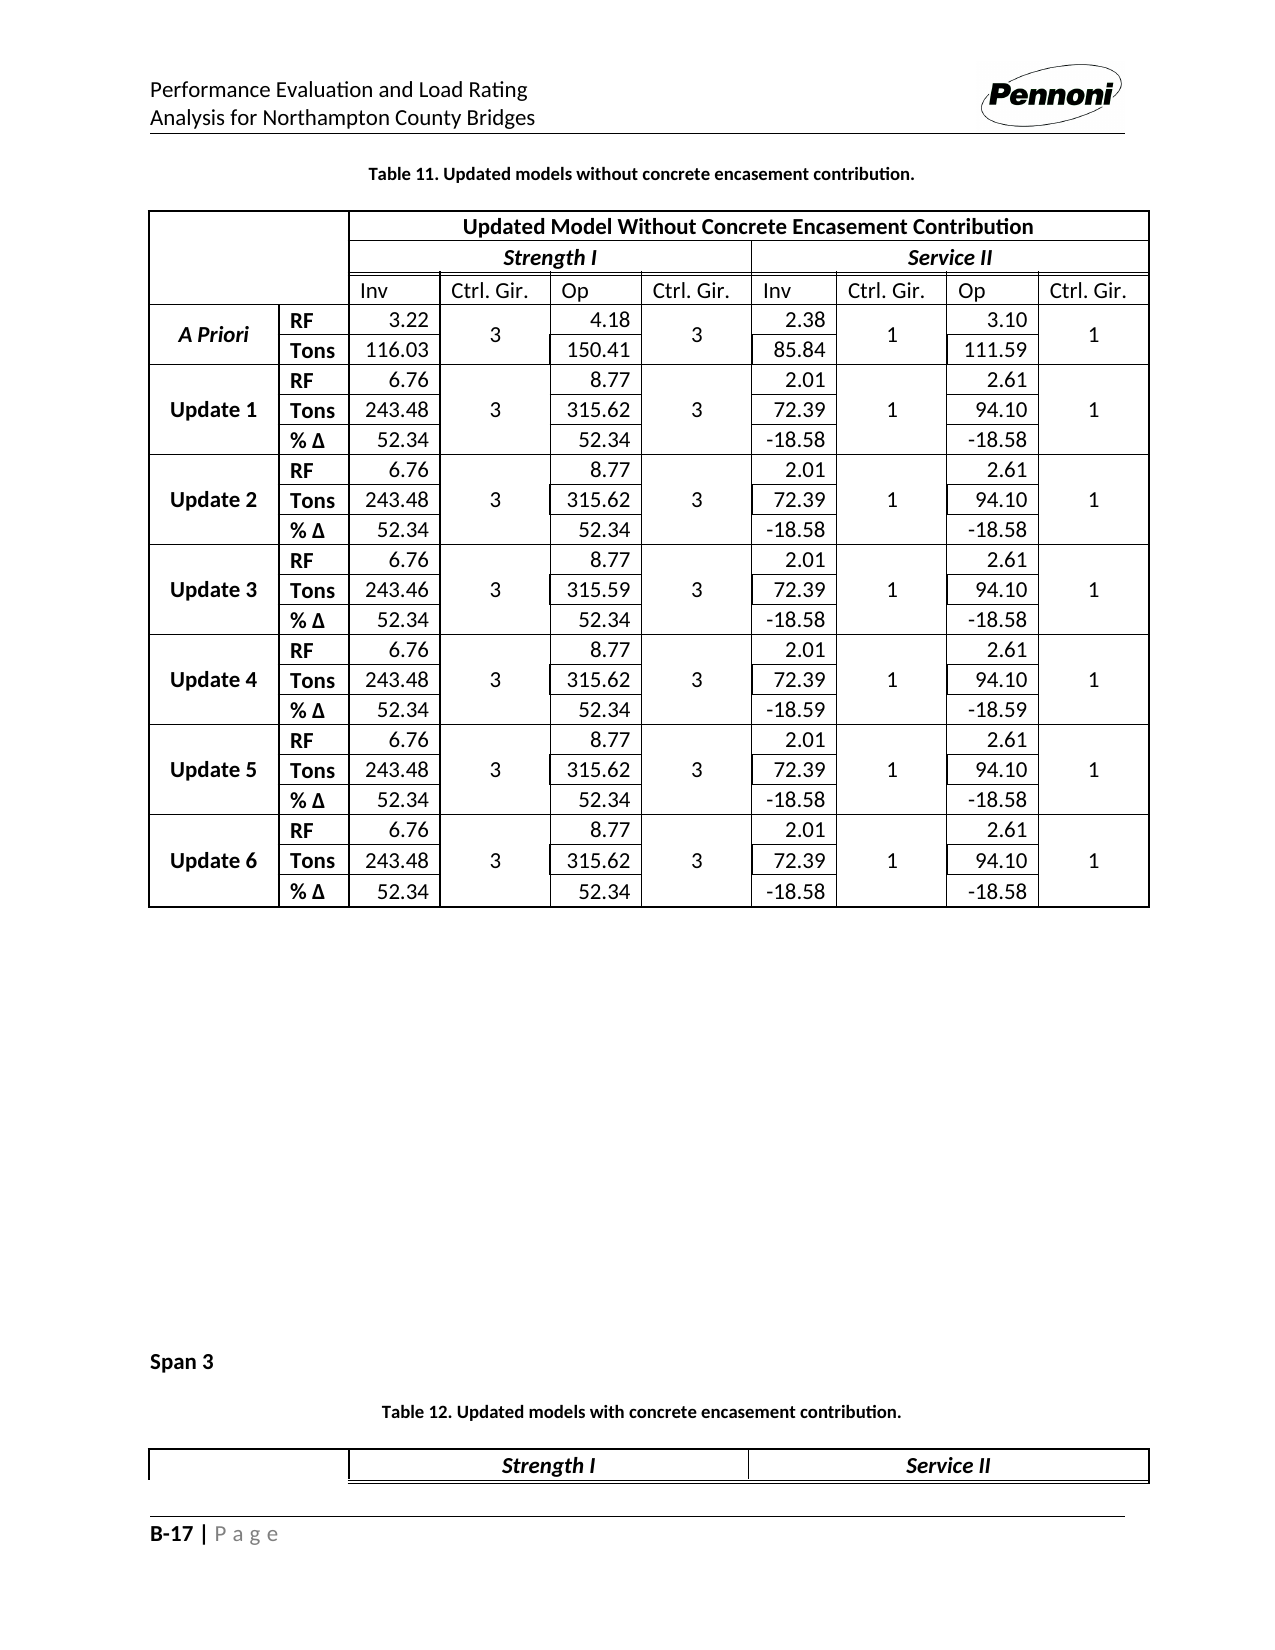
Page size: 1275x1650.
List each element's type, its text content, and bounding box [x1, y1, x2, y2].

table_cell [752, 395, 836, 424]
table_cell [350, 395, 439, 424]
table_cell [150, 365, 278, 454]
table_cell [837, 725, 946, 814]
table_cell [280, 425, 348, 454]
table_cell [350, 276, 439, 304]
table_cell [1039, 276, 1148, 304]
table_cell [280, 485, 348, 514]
text Table 11. Updated models without concrete encasement contribution. [159, 162, 1125, 185]
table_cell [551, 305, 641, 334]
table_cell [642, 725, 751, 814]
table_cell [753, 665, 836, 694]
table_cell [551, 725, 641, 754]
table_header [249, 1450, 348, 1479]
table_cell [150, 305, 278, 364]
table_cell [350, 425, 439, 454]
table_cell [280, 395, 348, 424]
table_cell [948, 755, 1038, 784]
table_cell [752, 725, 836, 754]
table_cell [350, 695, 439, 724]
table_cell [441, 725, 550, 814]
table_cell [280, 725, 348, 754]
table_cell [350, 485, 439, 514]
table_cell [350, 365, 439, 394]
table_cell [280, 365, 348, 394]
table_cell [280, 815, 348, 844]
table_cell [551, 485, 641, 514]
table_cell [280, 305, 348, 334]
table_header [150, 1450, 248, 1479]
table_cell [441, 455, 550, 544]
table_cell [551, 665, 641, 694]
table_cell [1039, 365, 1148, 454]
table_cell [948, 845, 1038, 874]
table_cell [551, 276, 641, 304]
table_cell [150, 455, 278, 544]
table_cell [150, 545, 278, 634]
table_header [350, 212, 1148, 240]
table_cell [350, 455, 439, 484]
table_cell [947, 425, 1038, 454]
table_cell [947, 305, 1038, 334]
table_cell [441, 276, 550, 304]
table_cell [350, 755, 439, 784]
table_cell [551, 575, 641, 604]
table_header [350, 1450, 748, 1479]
subtitle Span 3 [150, 1347, 1125, 1375]
text Table 12. Updated models with concrete encasement contribution. [159, 1400, 1125, 1423]
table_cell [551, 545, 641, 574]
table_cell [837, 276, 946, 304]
picture [976, 61, 1125, 132]
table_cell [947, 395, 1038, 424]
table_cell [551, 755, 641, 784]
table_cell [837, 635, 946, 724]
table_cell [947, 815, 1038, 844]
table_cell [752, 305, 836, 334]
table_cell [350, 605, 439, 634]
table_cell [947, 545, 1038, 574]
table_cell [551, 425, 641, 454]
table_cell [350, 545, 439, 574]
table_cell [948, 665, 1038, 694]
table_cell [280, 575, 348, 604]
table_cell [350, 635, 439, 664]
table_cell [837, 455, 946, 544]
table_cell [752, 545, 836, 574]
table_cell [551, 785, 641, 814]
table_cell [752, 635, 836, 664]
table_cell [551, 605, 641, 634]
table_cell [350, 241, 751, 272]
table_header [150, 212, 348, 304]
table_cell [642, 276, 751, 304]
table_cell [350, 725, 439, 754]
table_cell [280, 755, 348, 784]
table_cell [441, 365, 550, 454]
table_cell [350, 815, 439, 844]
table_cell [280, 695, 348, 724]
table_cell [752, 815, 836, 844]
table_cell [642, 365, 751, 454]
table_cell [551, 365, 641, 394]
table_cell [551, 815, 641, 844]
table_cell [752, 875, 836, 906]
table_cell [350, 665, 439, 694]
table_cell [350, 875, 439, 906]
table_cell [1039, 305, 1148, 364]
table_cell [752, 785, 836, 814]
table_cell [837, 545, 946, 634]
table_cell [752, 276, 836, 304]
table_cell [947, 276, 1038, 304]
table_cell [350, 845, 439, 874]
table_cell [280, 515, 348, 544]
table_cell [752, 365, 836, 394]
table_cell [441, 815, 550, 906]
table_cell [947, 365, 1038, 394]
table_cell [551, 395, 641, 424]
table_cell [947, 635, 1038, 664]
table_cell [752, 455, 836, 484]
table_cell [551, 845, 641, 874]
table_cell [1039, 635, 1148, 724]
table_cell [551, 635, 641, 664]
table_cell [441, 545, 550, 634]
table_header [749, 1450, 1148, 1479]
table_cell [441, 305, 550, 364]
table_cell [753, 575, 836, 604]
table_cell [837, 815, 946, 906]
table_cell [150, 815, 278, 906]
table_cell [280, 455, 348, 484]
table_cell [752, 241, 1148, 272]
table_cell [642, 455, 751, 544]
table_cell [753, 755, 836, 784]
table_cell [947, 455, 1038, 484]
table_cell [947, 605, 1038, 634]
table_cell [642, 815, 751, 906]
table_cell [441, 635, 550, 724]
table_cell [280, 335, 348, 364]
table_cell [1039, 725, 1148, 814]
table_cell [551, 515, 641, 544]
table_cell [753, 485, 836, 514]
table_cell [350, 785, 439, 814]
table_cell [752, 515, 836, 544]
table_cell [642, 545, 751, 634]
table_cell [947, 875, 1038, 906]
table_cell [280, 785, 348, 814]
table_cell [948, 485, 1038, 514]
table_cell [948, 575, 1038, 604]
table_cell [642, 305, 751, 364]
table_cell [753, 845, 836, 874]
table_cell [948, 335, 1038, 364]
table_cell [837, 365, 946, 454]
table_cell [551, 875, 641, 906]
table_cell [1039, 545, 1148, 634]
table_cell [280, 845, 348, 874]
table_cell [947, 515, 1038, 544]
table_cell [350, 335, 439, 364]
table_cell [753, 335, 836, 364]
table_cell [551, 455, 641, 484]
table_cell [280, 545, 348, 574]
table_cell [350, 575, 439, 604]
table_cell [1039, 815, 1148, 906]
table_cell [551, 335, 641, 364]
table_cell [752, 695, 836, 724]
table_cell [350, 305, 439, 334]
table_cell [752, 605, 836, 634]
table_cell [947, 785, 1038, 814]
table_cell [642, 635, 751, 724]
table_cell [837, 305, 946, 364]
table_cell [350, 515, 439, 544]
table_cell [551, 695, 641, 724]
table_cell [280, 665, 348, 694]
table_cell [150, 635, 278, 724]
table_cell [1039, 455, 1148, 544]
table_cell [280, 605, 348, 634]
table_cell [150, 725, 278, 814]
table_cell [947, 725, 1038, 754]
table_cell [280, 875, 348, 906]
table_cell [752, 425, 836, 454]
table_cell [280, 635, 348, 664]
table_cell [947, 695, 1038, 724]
